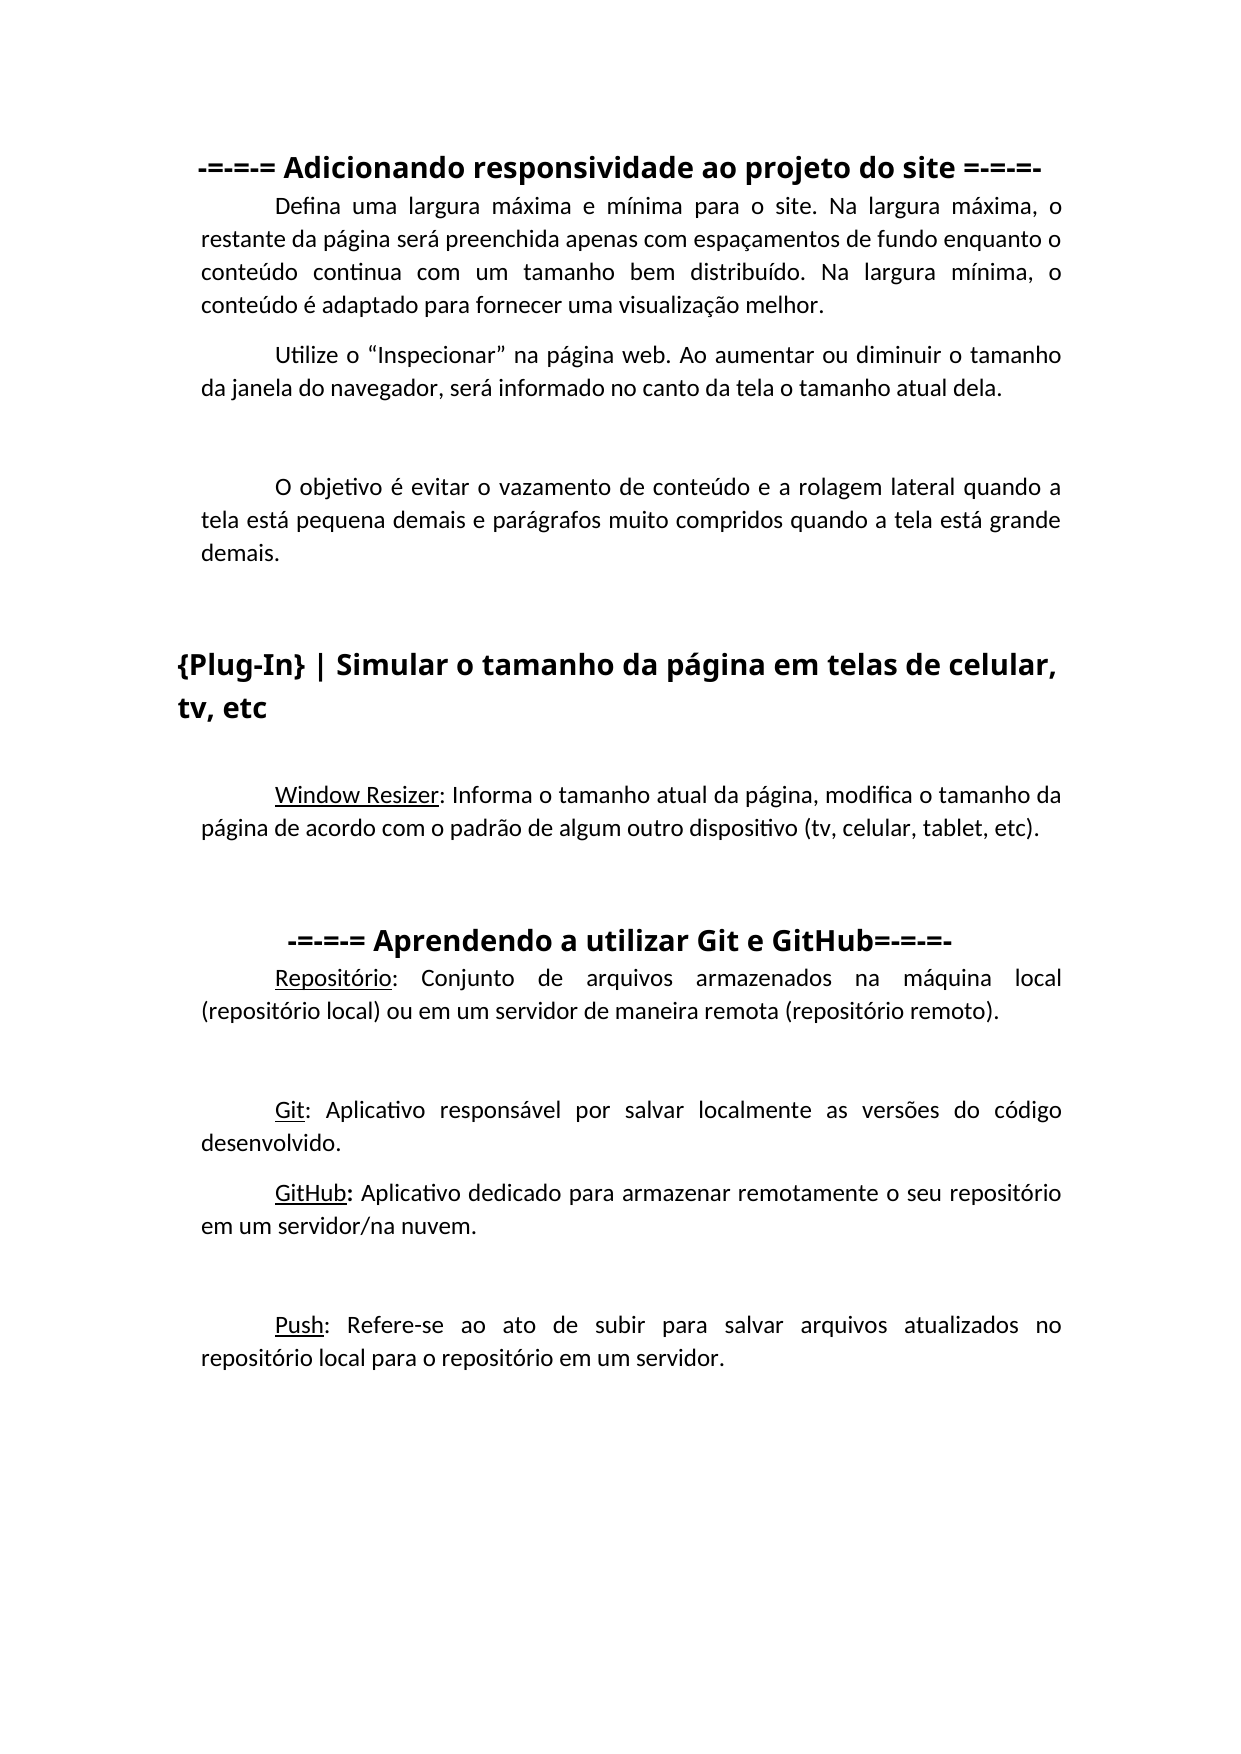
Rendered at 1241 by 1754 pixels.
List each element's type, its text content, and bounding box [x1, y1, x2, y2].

text Push: Refere-se ao ato de subir para salvar arquivos atualizados no repositório local para o repositório em um servidor. [201, 1309, 1063, 1373]
text Defina uma largura máxima e mínima para o site. Na largura máxima, o restante da página será preenchida apenas com espaçamentos de fundo enquanto o conteúdo continua com um tamanho bem distribuído. Na largura mínima, o conteúdo é adaptado para fornecer uma visualização melhor. [201, 190, 1063, 320]
text Git: Aplicativo responsável por salvar localmente as versões do código desenvolvido. [201, 1095, 1063, 1158]
text Utilize o “Inspecionar” na página web. Ao aumentar ou diminuir o tamanho da janela do navegador, será informado no canto da tela o tamanho atual dela. [201, 339, 1063, 402]
text O objetivo é evitar o vazamento de conteúdo e a rolagem lateral quando a tela está pequena demais e parágrafos muito compridos quando a tela está grande demais. [201, 471, 1063, 567]
subtitle -=-=-= Adicionando responsividade ao projeto do site =-=-=- [177, 148, 1063, 187]
subtitle {Plug-In} | Simular o tamanho da página em telas de celular, tv, etc [177, 644, 1063, 727]
subtitle -=-=-= Aprendendo a utilizar Git e GitHub=-=-=- [177, 920, 1063, 959]
text Window Resizer: Informa o tamanho atual da página, modifica o tamanho da página de acordo com o padrão de algum outro dispositivo (tv, celular, tablet, etc). [201, 779, 1063, 843]
text Repositório: Conjunto de arquivos armazenados na máquina local (repositório local) ou em um servidor de maneira remota (repositório remoto). [201, 963, 1063, 1026]
text GitHub: Aplicativo dedicado para armazenar remotamente o seu repositório em um servidor/na nuvem. [201, 1177, 1063, 1241]
